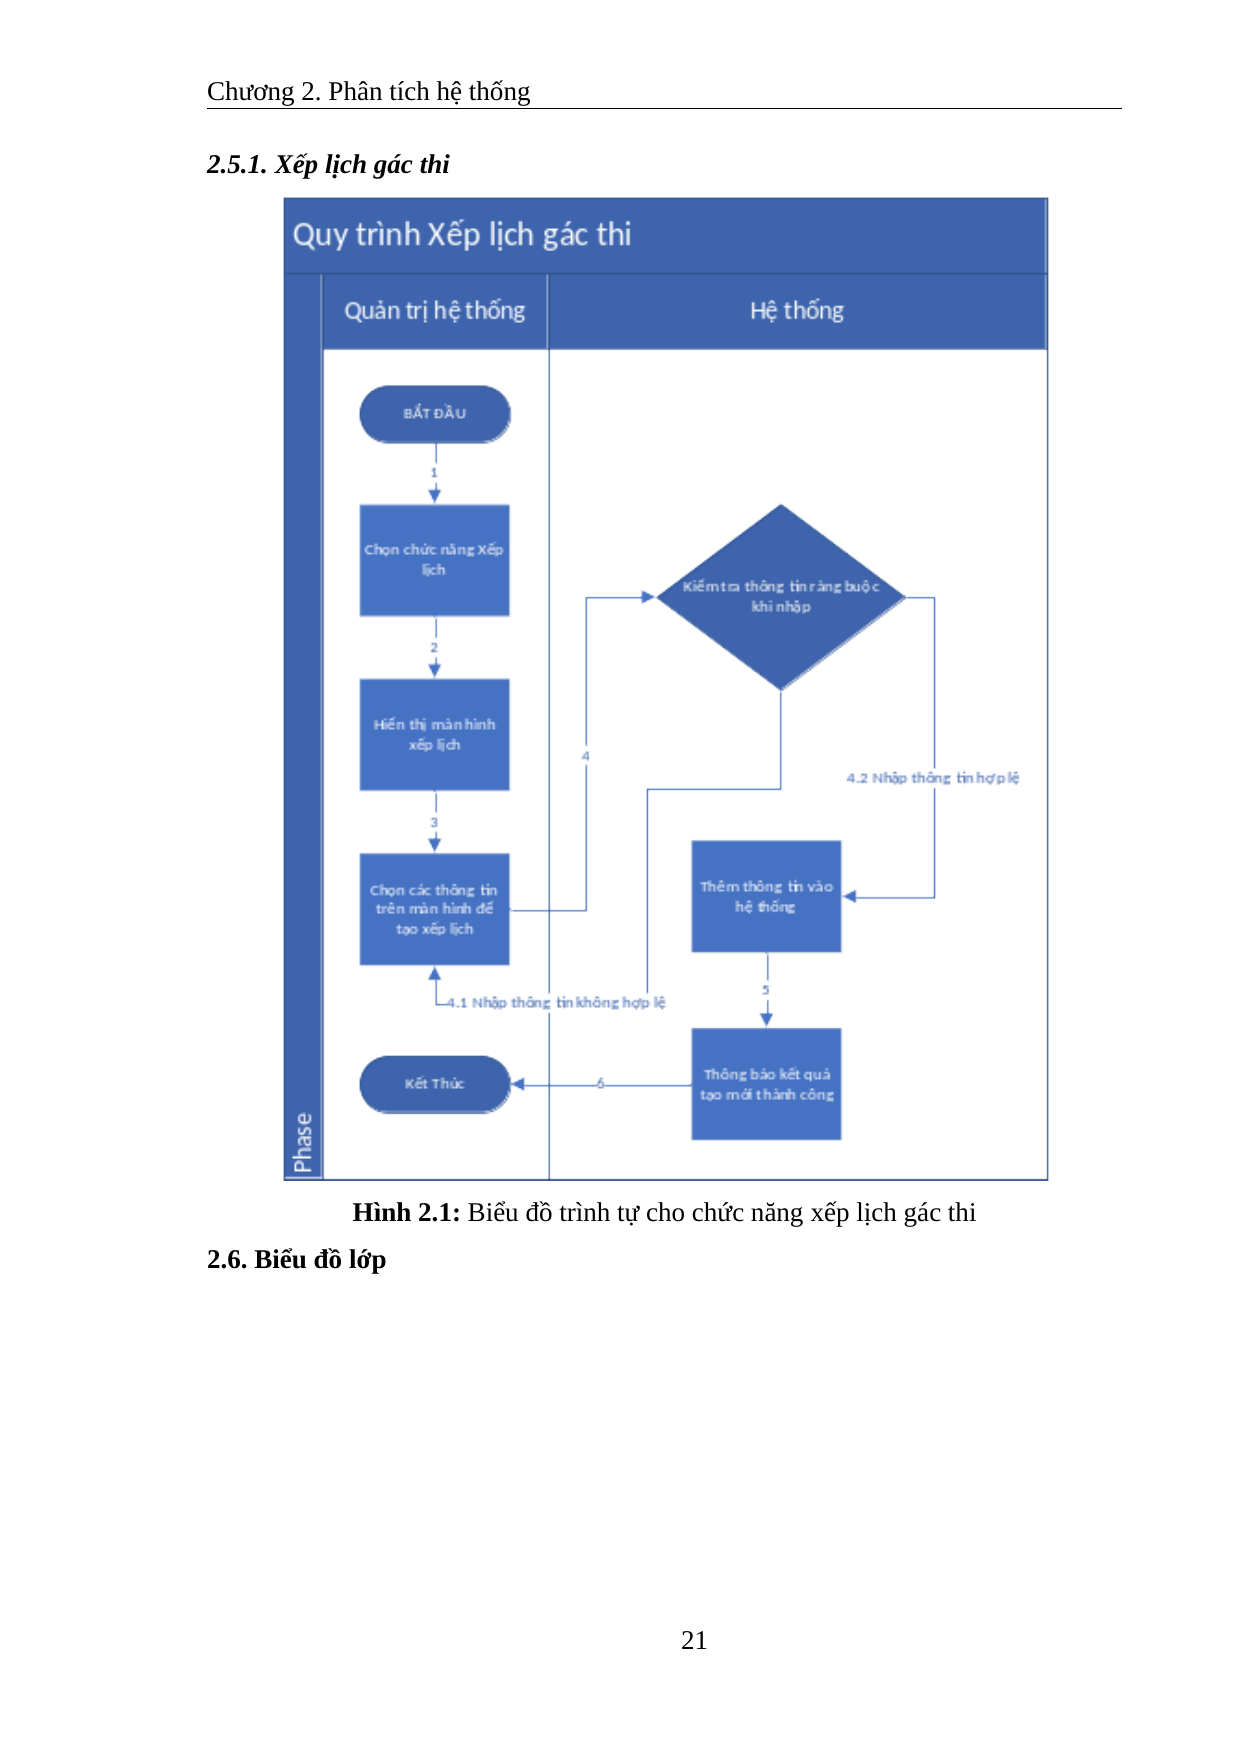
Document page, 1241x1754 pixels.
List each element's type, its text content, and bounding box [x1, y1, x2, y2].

text Biểu đồ lớp [207, 1243, 1122, 1274]
text Xếp lịch gác thi [207, 148, 1122, 179]
text Biểu đồ trình tự cho chức năng xếp lịch gác thi [207, 1196, 1122, 1227]
